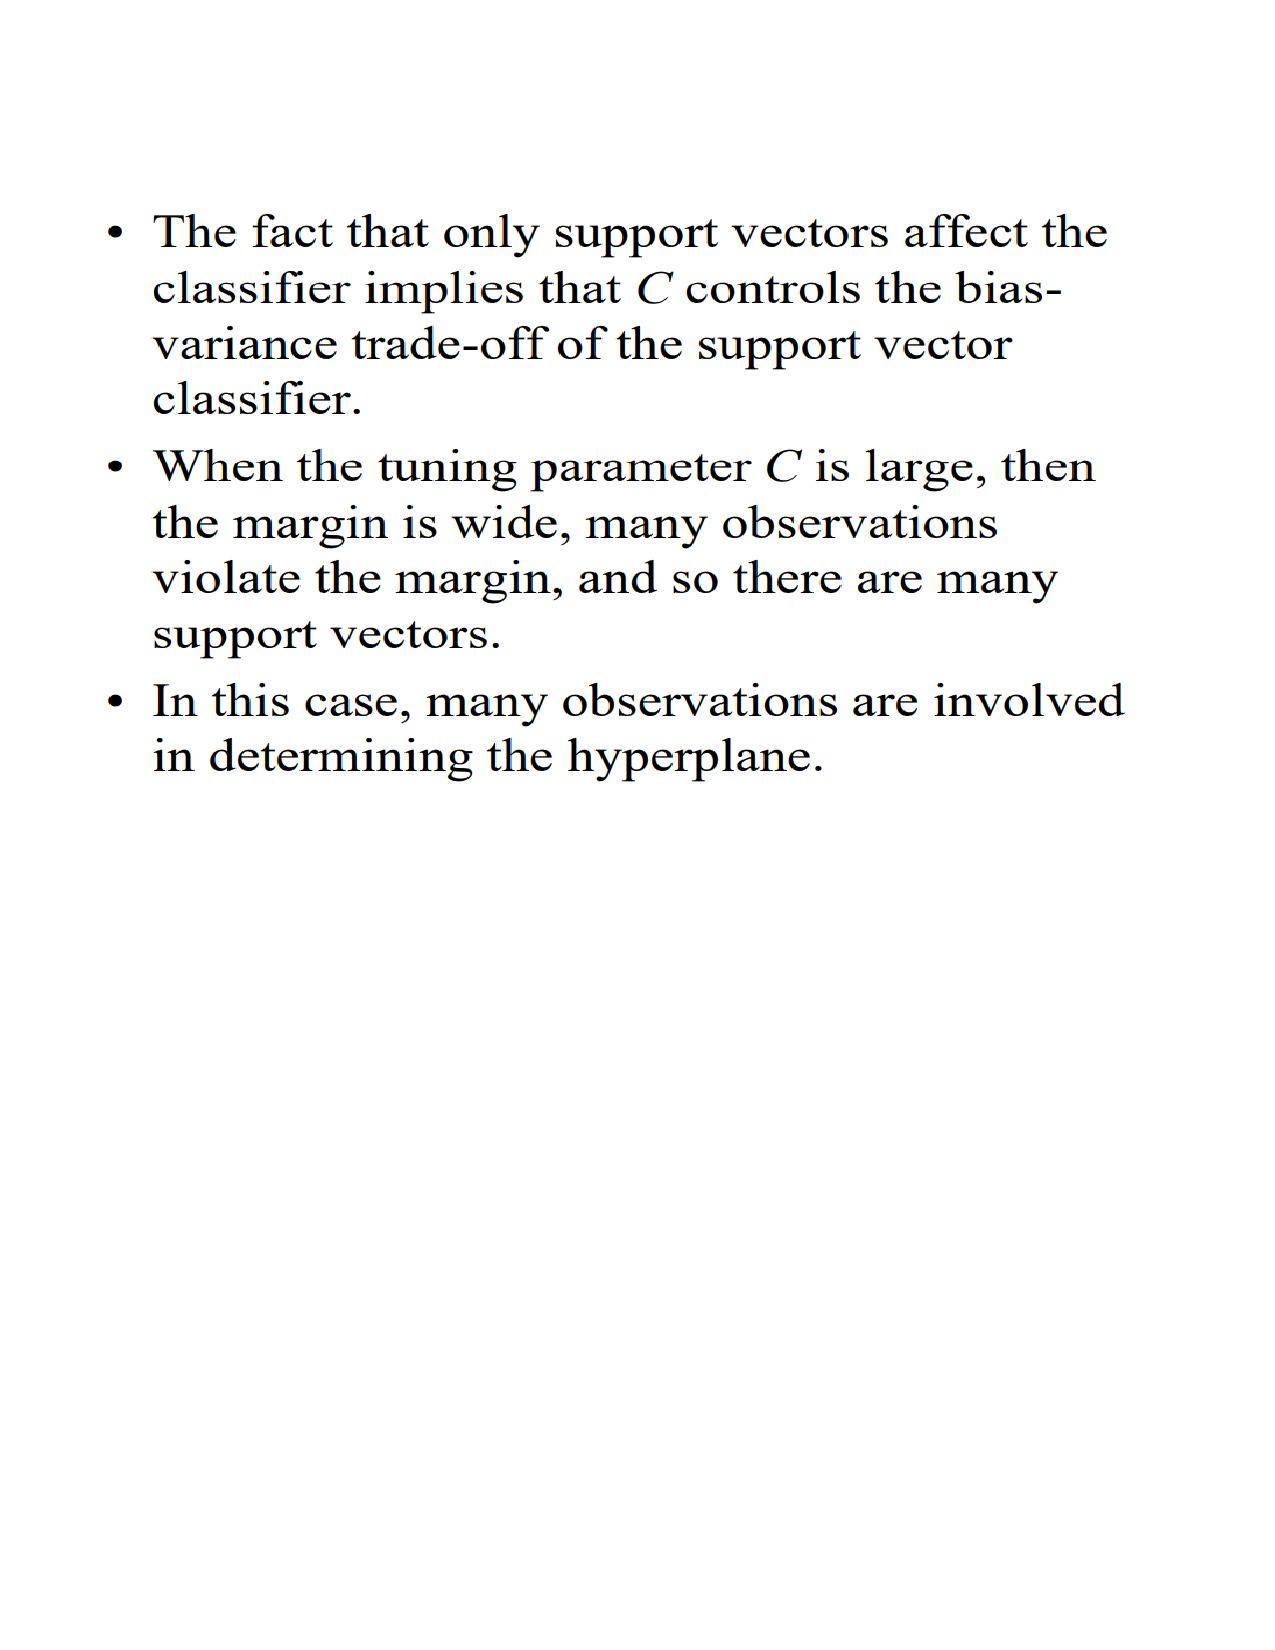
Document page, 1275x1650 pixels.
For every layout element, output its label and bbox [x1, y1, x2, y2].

picture [75, 196, 1158, 817]
